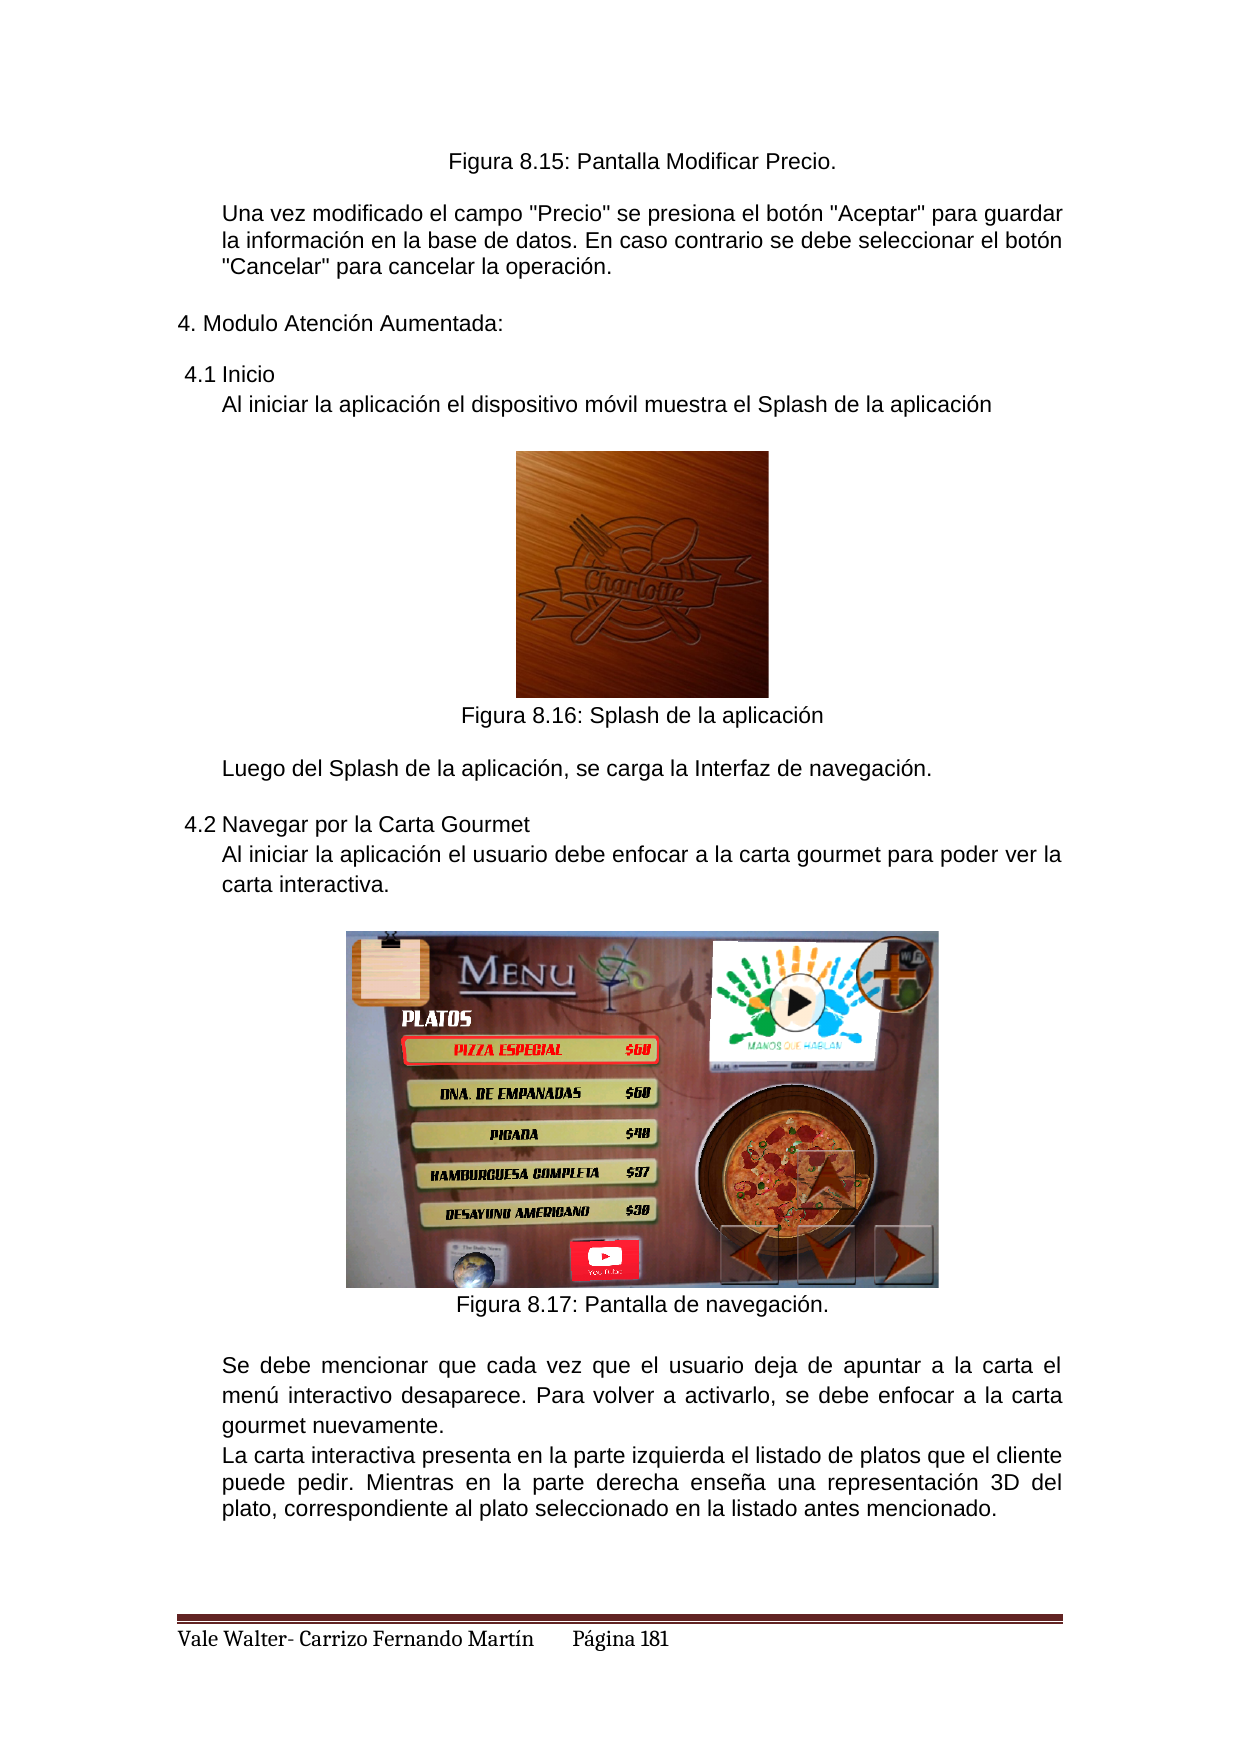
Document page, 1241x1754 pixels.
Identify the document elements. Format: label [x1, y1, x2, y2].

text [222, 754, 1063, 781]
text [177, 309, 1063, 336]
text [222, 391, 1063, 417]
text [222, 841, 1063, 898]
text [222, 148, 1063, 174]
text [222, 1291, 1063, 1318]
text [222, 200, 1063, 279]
picture [516, 451, 769, 698]
picture [346, 931, 939, 1288]
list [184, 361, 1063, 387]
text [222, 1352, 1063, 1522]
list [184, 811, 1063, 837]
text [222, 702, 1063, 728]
